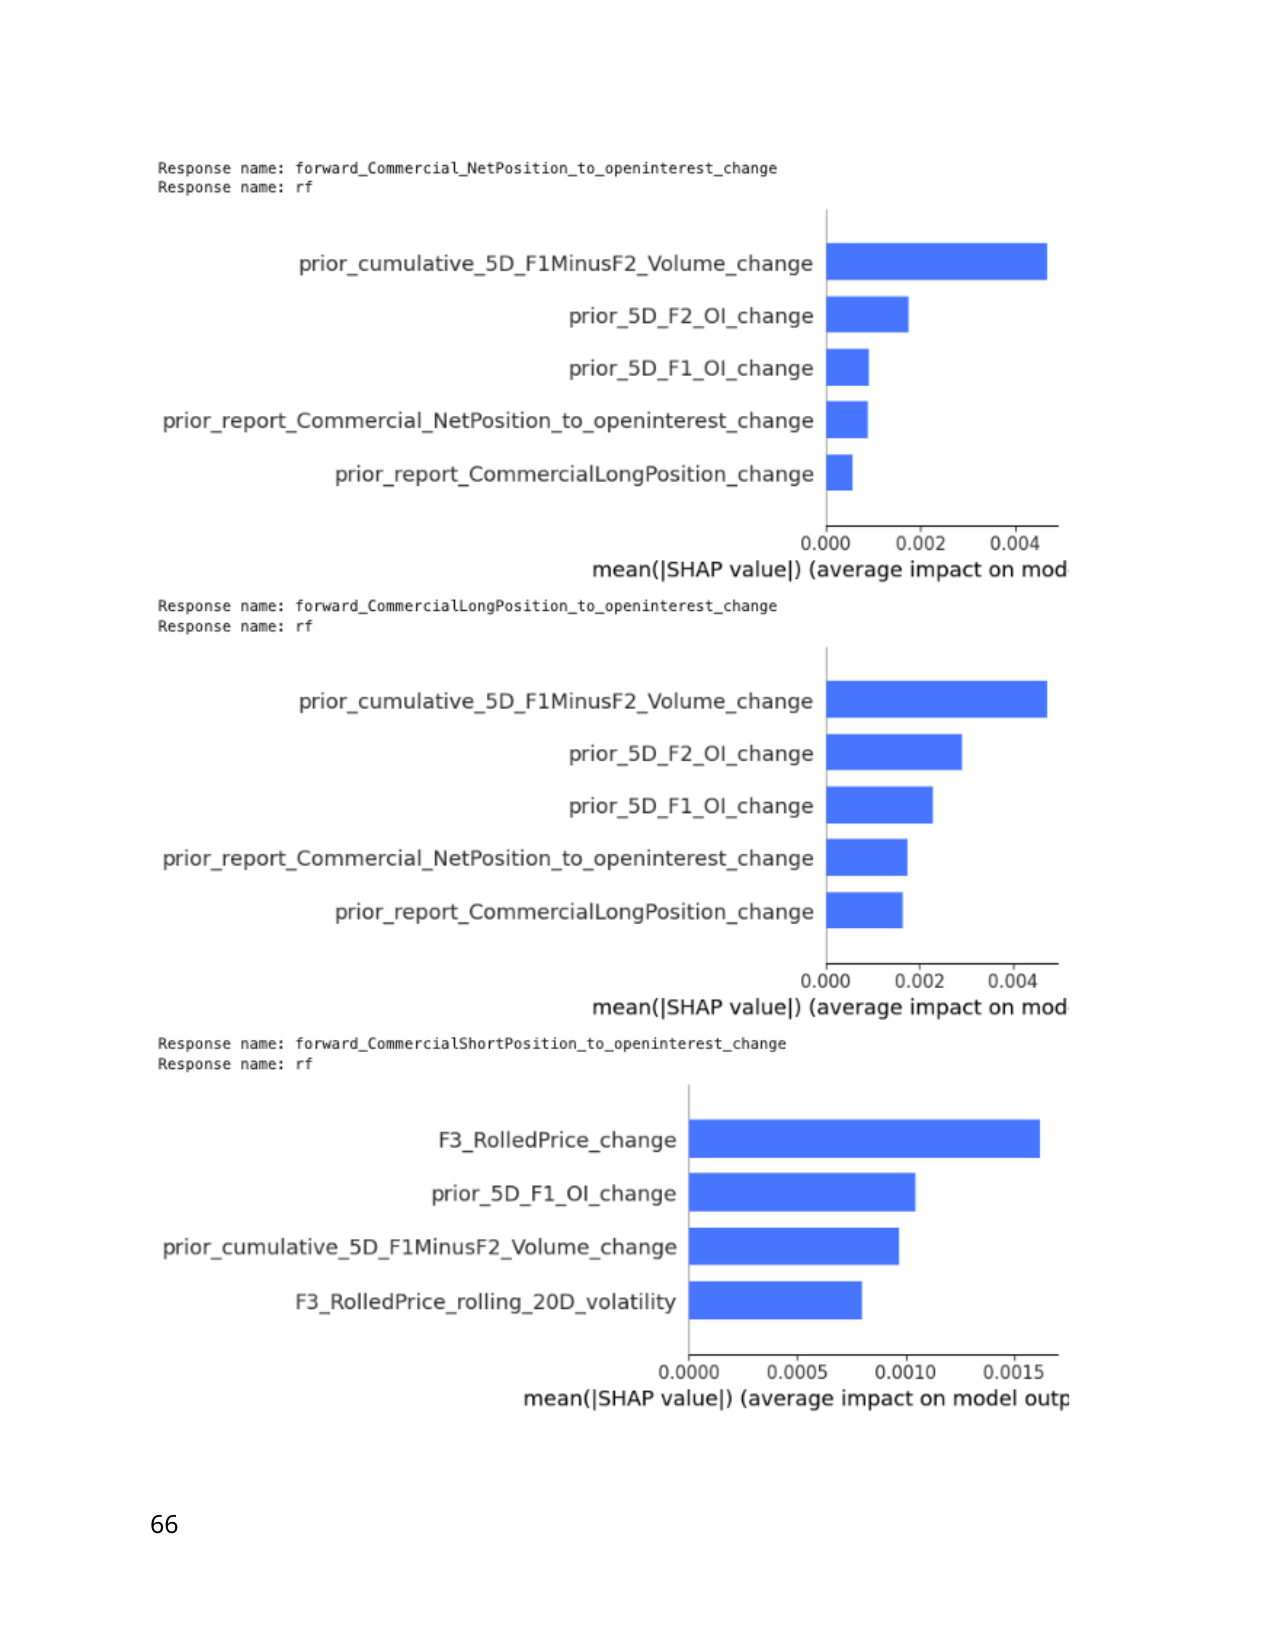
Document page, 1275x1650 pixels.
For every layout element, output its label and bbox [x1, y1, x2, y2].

picture [150, 150, 1125, 1433]
